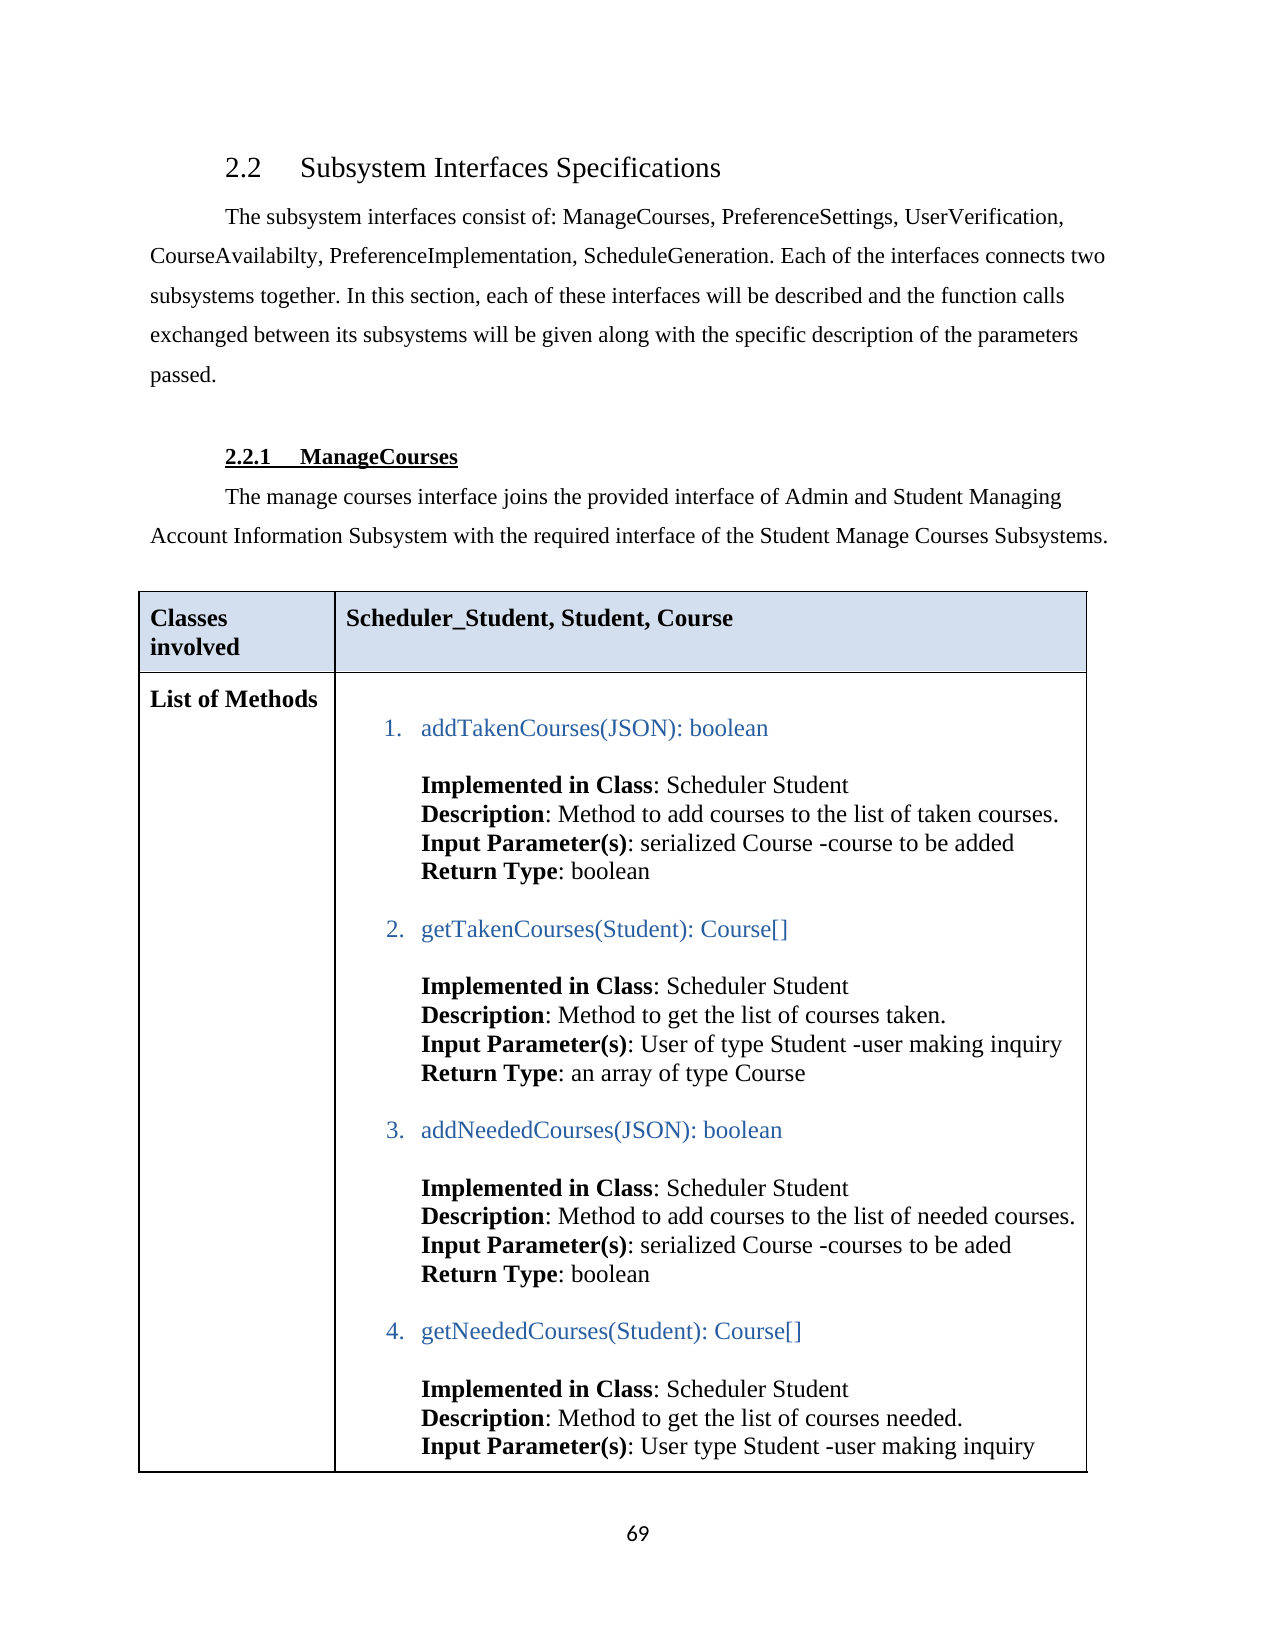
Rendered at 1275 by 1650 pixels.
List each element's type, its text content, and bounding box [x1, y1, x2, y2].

table_header Classes involved [140, 592, 334, 671]
text 2.2.1 ManageCourses [150, 443, 1125, 470]
table_cell List of Methods [140, 673, 334, 1471]
text 2.2 Subsystem Interfaces Specifications [150, 150, 1125, 183]
text The subsystem interfaces consist of: ManageCourses, PreferenceSettings, UserVerification, CourseAvailabilty, PreferenceImplementation, ScheduleGeneration. Each of the interfaces connects two subsystems together. In this section, each of these interfaces will be described and the function calls exchanged between its subsystems will be given along with the specific description of the parameters passed. [150, 203, 1125, 387]
table_header Scheduler_Student, Student, Course [336, 592, 1086, 671]
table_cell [336, 673, 1086, 1471]
text The manage courses interface joins the provided interface of Admin and Student Managing Account Information Subsystem with the required interface of the Student Manage Courses Subsystems. [150, 483, 1125, 549]
